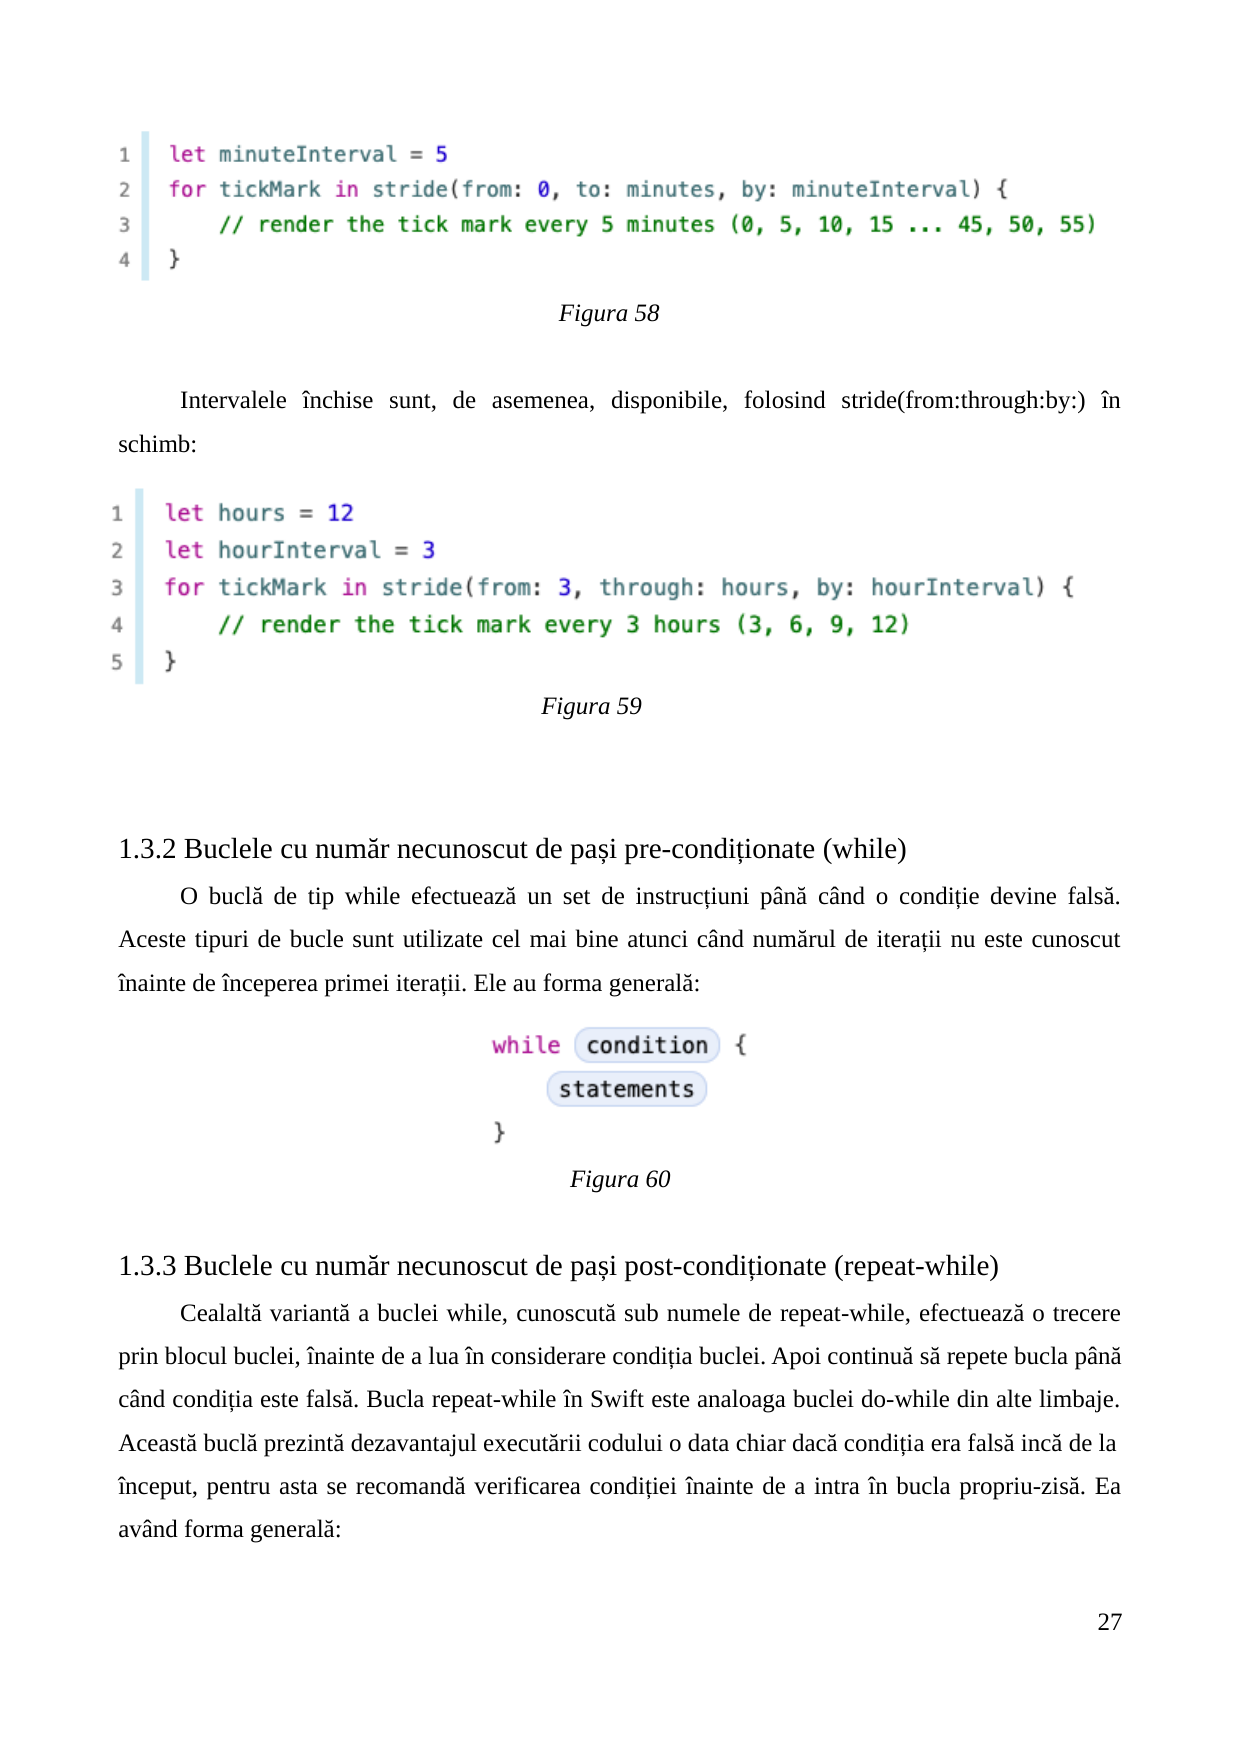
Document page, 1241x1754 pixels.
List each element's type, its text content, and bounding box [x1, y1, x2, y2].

picture [100, 484, 1083, 686]
subtitle 1.3.3 Buclele cu număr necunoscut de pași post-condiționate (repeat-while) [118, 1248, 1122, 1282]
text Intervalele închise sunt, de asemenea, disponibile, folosind stride(from:through:by:) în schimb: [118, 386, 1122, 457]
text O buclă de tip while efectuează un set de instrucțiuni până când o condiție devine falsă. Aceste tipuri de bucle sunt utilizate cel mai bine atunci când numărul de iterații nu este cunoscut înainte de începerea primei iterații. Ele au forma generală: [118, 881, 1122, 996]
subtitle 1.3.2 Buclele cu număr necunoscut de pași pre-condiționate (while) [118, 831, 1122, 865]
picture [471, 1021, 769, 1159]
picture [107, 130, 1112, 293]
text început, pentru asta se recomandă verificarea condiției înainte de a intra în bucla propriu-zisă. Ea având forma generală: [118, 1471, 1122, 1543]
text Cealaltă variantă a buclei while, cunoscută sub numele de repeat-while, efectuează o trecere prin blocul buclei, înainte de a lua în considerare condiția buclei. Apoi continuă să repete bucla până când condiția este falsă. Bucla repeat-while în Swift este analoaga buclei do-while din alte limbaje. Această buclă prezintă dezavantajul executării codului o data chiar dacă condiția era falsă incă de la [118, 1298, 1122, 1456]
